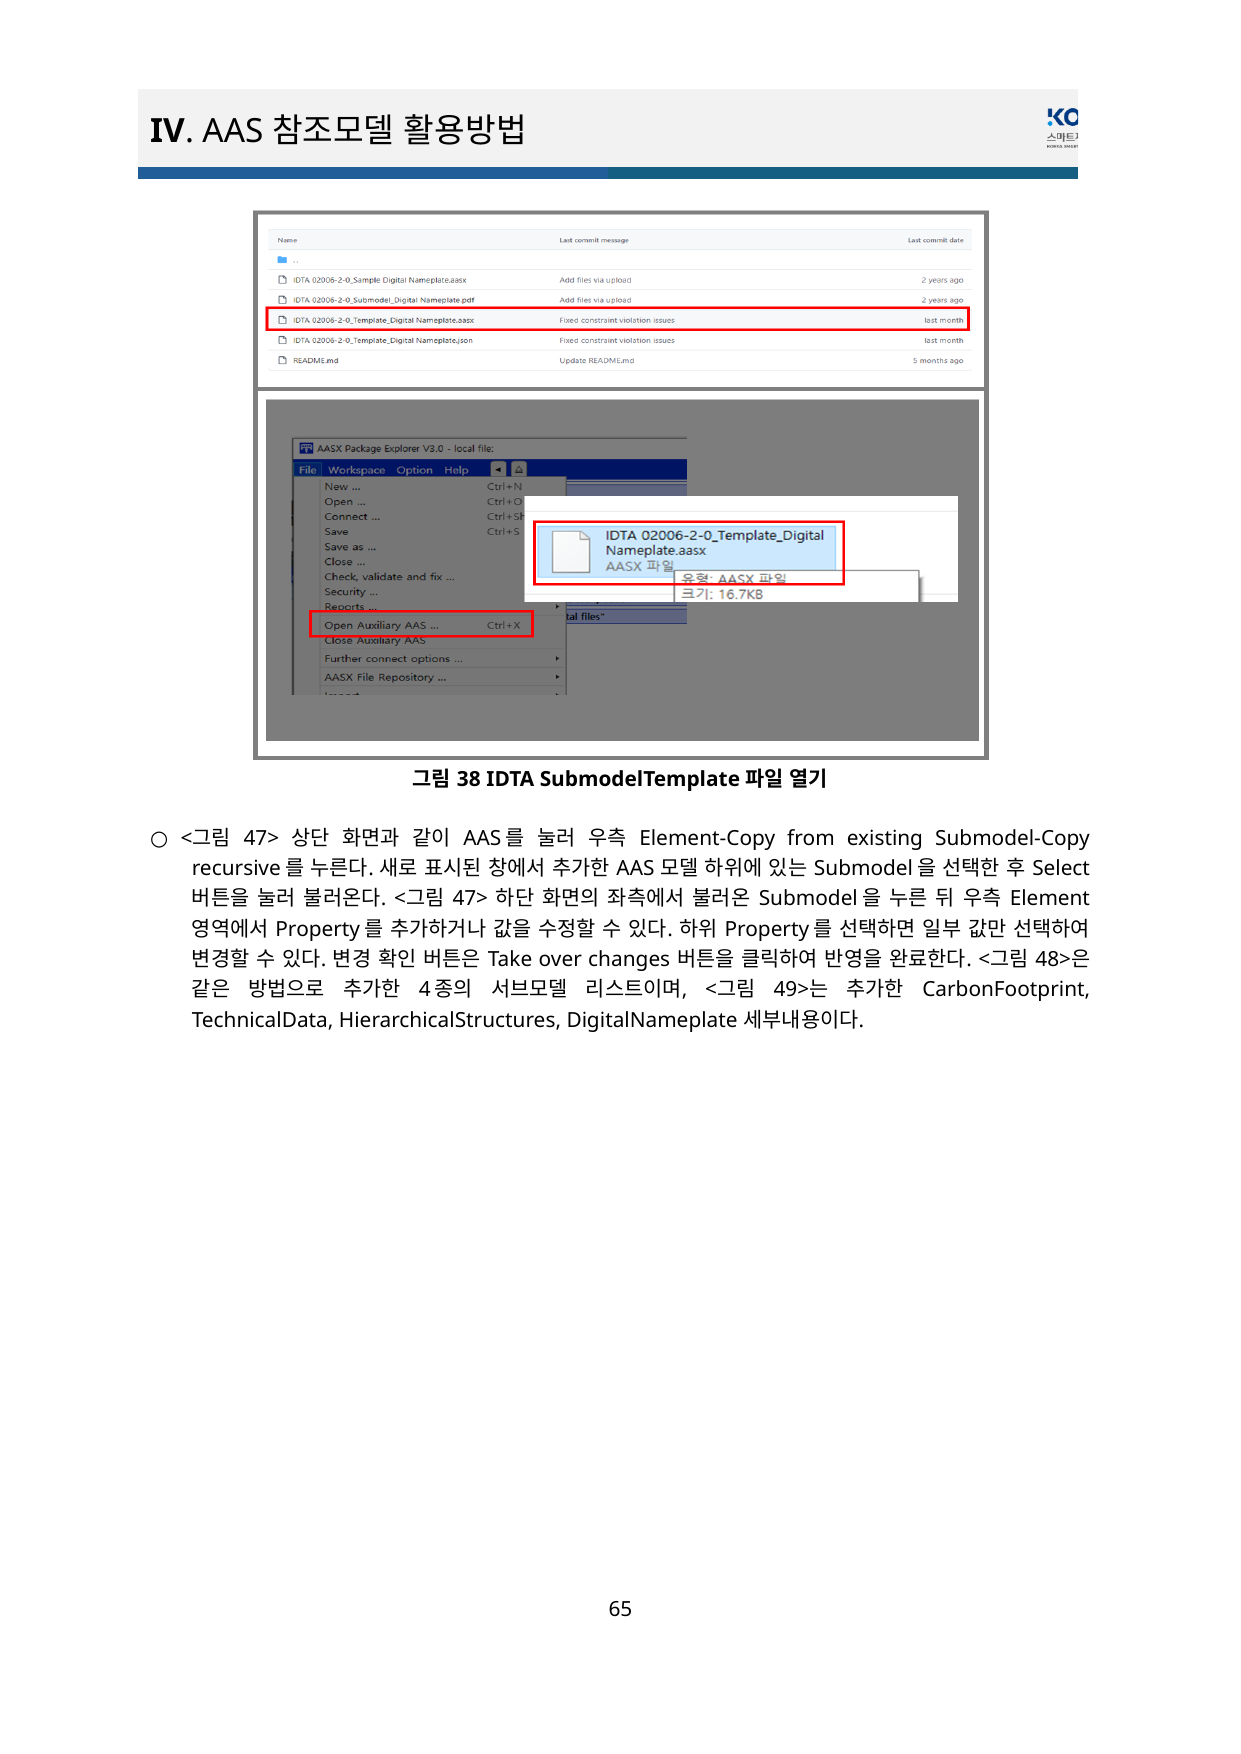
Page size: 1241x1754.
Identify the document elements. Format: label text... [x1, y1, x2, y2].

picture [247, 207, 993, 763]
picture [1047, 108, 1079, 148]
text ○ <그림 47> 상단 화면과 같이 AAS를 눌러 우측 Element-Copy from existing Submodel-Copy recursive를 누른다. 새로 표시된 창에서 추가한 AAS 모델 하위에 있는 Submodel을 선택한 후 Select 버튼을 눌러 불러온다. <그림 47> 하단 화면의 좌측에서 불러온 Submodel을 누른 뒤 우측 Element 영역에서 Property를 추가하거나 값을 수정할 수 있다. 하위 Property를 선택하면 일부 값만 선택하여 변경할 수 있다. 변경 확인 버튼은 Take over changes 버튼을 클릭하여 반영을 완료한다. <그림 48>은 같은 방법으로 추가한 4종의 서브모델 리스트이며, <그림 49>는 추가한 CarbonFootprint, TechnicalData, HierarchicalStructures, DigitalNameplate 세부내용이다. [150, 821, 1090, 1033]
